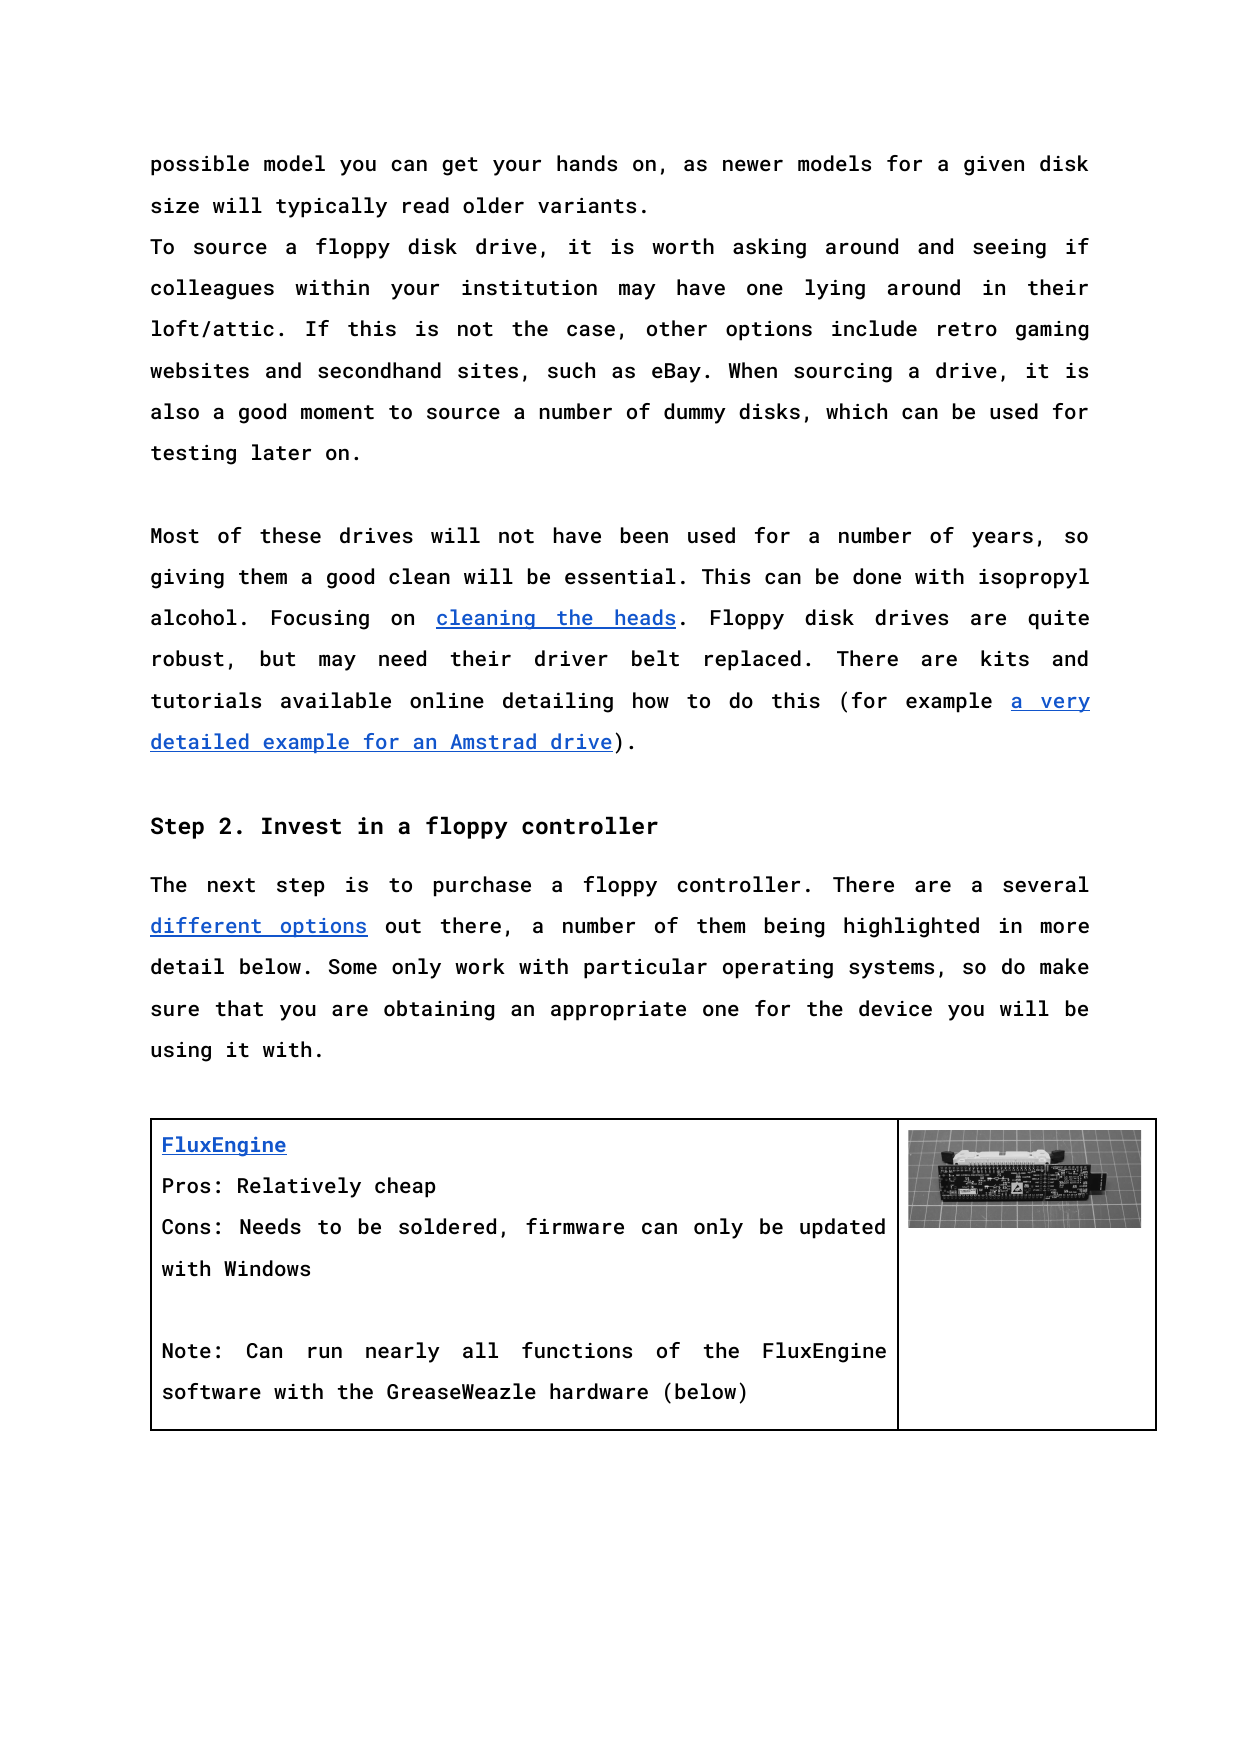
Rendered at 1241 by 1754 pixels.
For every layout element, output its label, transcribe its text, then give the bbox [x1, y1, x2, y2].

text Most of these drives will not have been used for a number of years, so giving them a good clean will be essential. This can be done with isopropyl alcohol. Focusing on cleaning the heads. Floppy disk drives are quite robust, but may need their driver belt replaced. There are kits and tutorials available online detailing how to do this (for example a very detailed example for an Amstrad drive). [150, 521, 1090, 755]
table_header [899, 1120, 1155, 1429]
picture [908, 1130, 1142, 1228]
text To source a floppy disk drive, it is worth asking around and seeing if colleagues within your institution may have one lying around in their loft/attic. If this is not the case, other options include retro gaming websites and secondhand sites, such as eBay. When sourcing a drive, it is also a good moment to source a number of dummy disks, which can be used for testing later on. [150, 232, 1090, 466]
subtitle Step 2. Invest in a floppy controller [150, 810, 1090, 840]
text The next step is to purchase a floppy controller. There are a several different options out there, a number of them being highlighted in more detail below. Some only work with particular operating systems, so do make sure that you are obtaining an appropriate one for the device you will be using it with. [150, 870, 1090, 1063]
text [150, 150, 1090, 219]
table_header FluxEngine Pros: Relatively cheap Cons: Needs to be soldered, firmware can only be updated with Windows Note: Can run nearly all functions of the FluxEngine software with the GreaseWeazle hardware (below) [152, 1120, 897, 1429]
